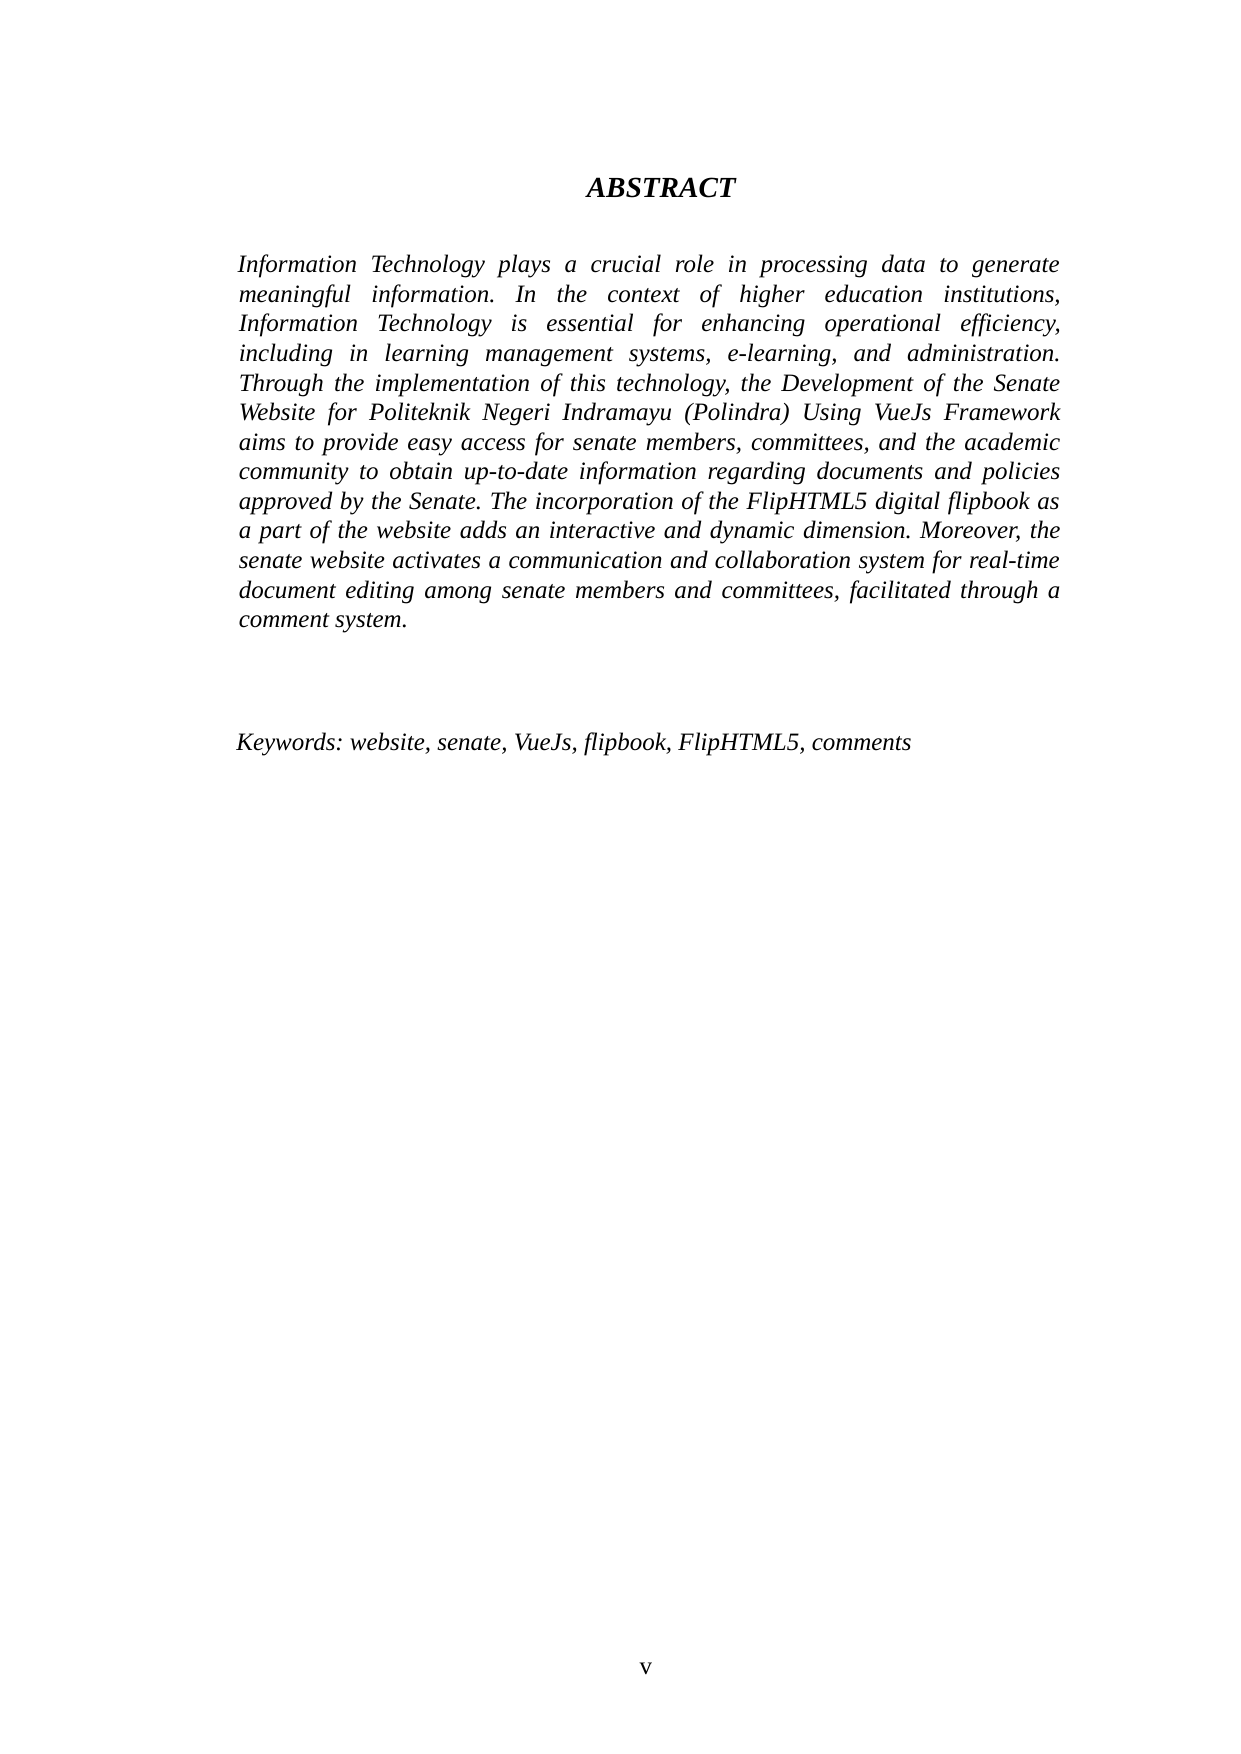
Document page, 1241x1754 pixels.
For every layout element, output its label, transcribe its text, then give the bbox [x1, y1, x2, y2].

subtitle ABSTRACT [587, 170, 1063, 204]
text Keywords: website, senate, VueJs, flipbook, FlipHTML5, comments [236, 727, 1063, 756]
text Information Technology plays a crucial role in processing data to generate meaningful information. In the context of higher education institutions, Information Technology is essential for enhancing operational efficiency, including in learning management systems, e-learning, and administration. Through the implementation of this technology, the Development of the Senate Website for Politeknik Negeri Indramayu (Polindra) Using VueJs Framework aims to provide easy access for senate members, committees, and the academic community to obtain up-to-date information regarding documents and policies approved by the Senate. The incorporation of the FlipHTML5 digital flipbook as a part of the website adds an interactive and dynamic dimension. Moreover, the senate website activates a communication and collaboration system for real-time document editing among senate members and committees, facilitated through a comment system. [237, 249, 1063, 633]
